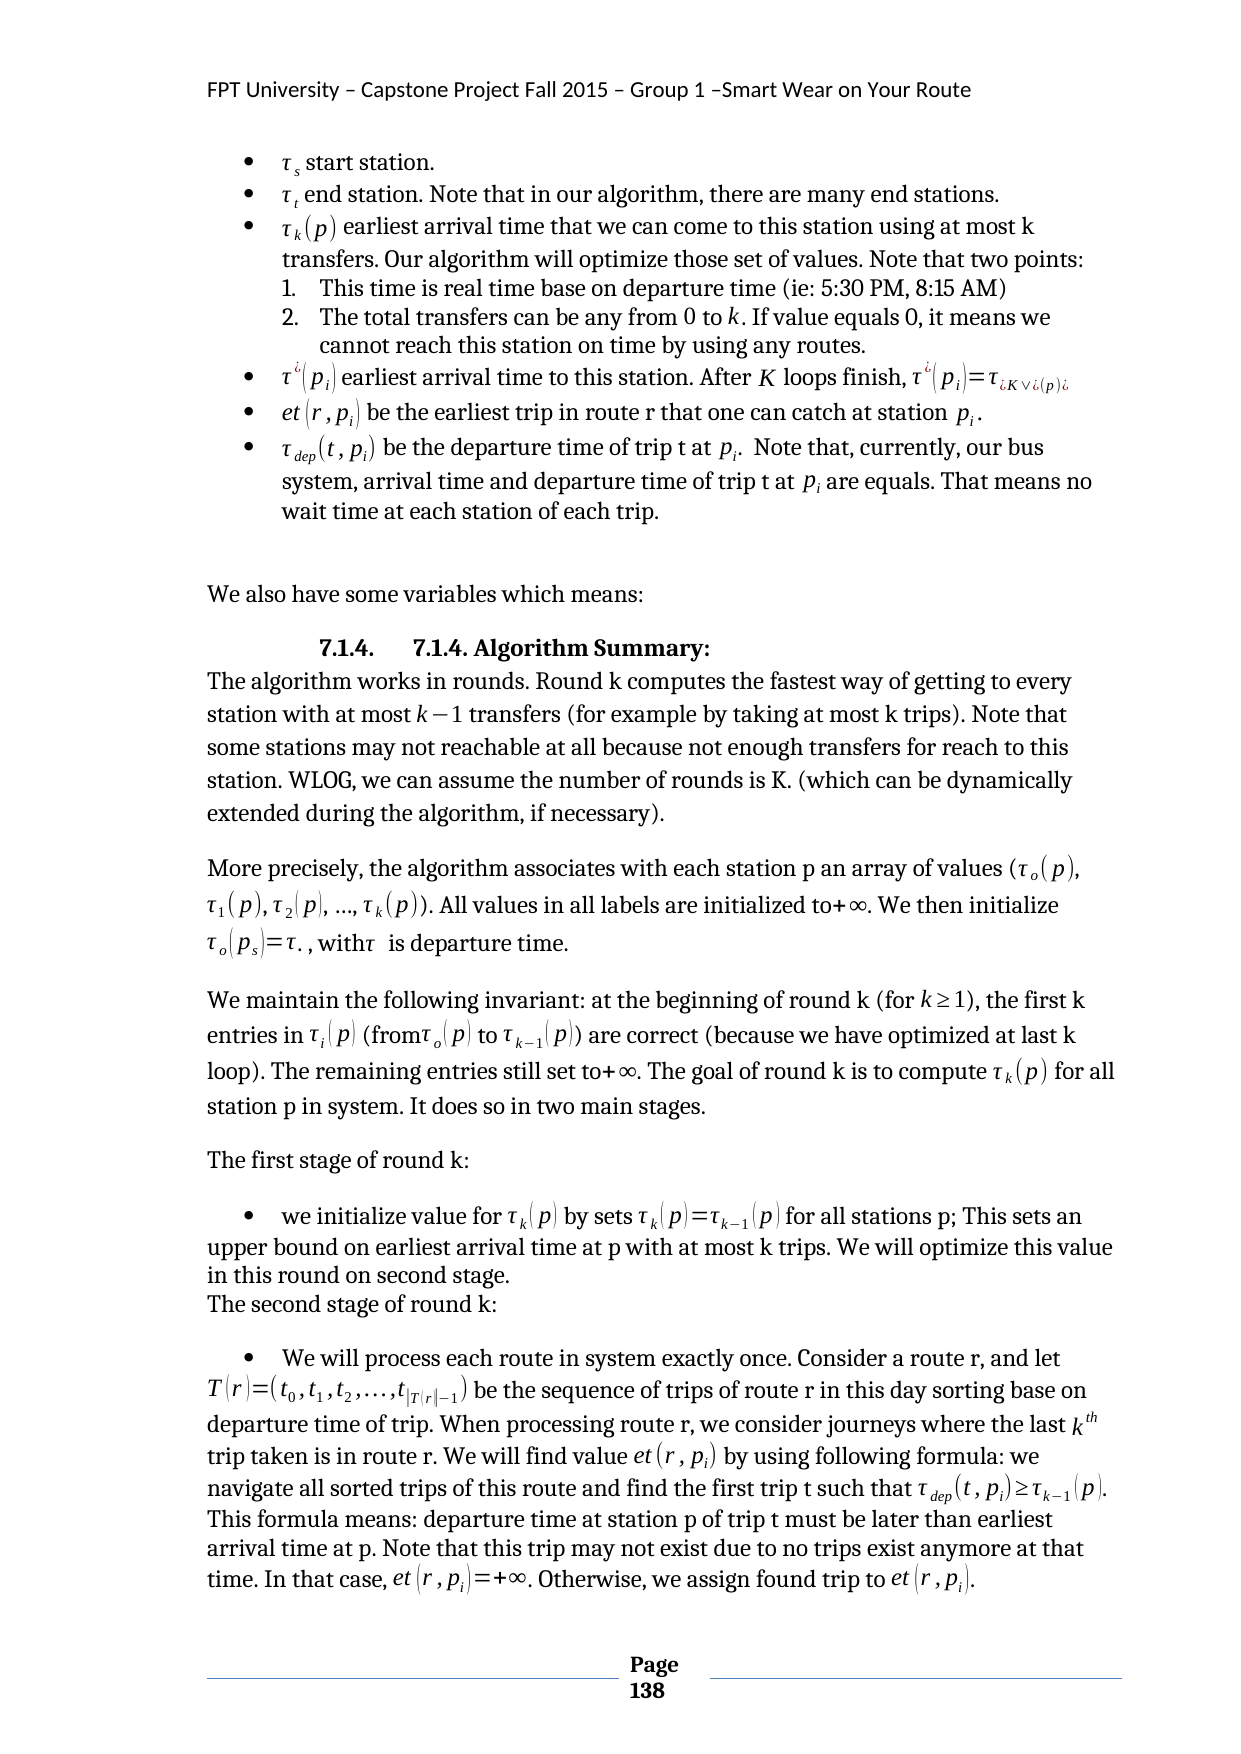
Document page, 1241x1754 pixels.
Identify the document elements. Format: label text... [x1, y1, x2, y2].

list earliest arrival time that we can come to this station using at most k transfers. Our algorithm will optimize those set of values. Note that two points: [244, 212, 1122, 274]
text We also have some variables which means: [207, 580, 1122, 608]
text We maintain the following invariant: at the beginning of round k (for ), the first k entries in (from to ) are correct (because we have optimized at last k loop). The remaining entries still set to. The goal of round k is to compute for all station p in system. It does so in two main stages. [207, 986, 1122, 1121]
text The first stage of round k: [207, 1146, 1122, 1174]
list be the departure time of trip t at . Note that, currently, our bus system, arrival time and departure time of trip t at are equals. That means no wait time at each station of each trip. [244, 432, 1122, 526]
text More precisely, the algorithm associates with each station p an array of values (, , , …, ). All values in all labels are initialized to. We then initialize . , with is departure time. [207, 853, 1122, 960]
list This time is real time base on departure time (ie: 5:30 PM, 8:15 AM) [282, 274, 1122, 302]
text The algorithm works in rounds. Round k computes the fastest way of getting to every station with at most transfers (for example by taking at most k trips). Note that some stations may not reachable at all because not enough transfers for reach to this station. WLOG, we can assume the number of rounds is K. (which can be dynamically extended during the algorithm, if necessary). [207, 667, 1122, 827]
list end station. Note that in our algorithm, there are many end stations. [244, 180, 1122, 212]
list we initialize value for by sets for all stations p; This sets an upper bound on earliest arrival time at p with at most k trips. We will optimize this value in this round on second stage. [207, 1199, 1122, 1290]
subtitle 7.1.4. Algorithm Summary: [319, 634, 1122, 662]
list be the earliest trip in route r that one can catch at station [244, 397, 1122, 432]
text The second stage of round k: [207, 1290, 1122, 1319]
list earliest arrival time to this station. After loops finish, [244, 360, 1122, 397]
list We will process each route in system exactly once. Consider a route r, and let be the sequence of trips of route r in this day sorting base on departure time of trip. When processing route r, we consider journeys where the last trip taken is in route r. We will find value by using following formula: we navigate all sorted trips of this route and find the first trip t such that . This formula means: departure time at station p of trip t must be later than earliest arrival time at p. Note that this trip may not exist due to no trips exist anymore at that time. In that case, . Otherwise, we assign found trip to . [207, 1344, 1122, 1597]
list start station. [244, 148, 1122, 180]
list The total transfers can be any from to . If value equals 0, it means we cannot reach this station on time by using any routes. [282, 302, 1122, 360]
